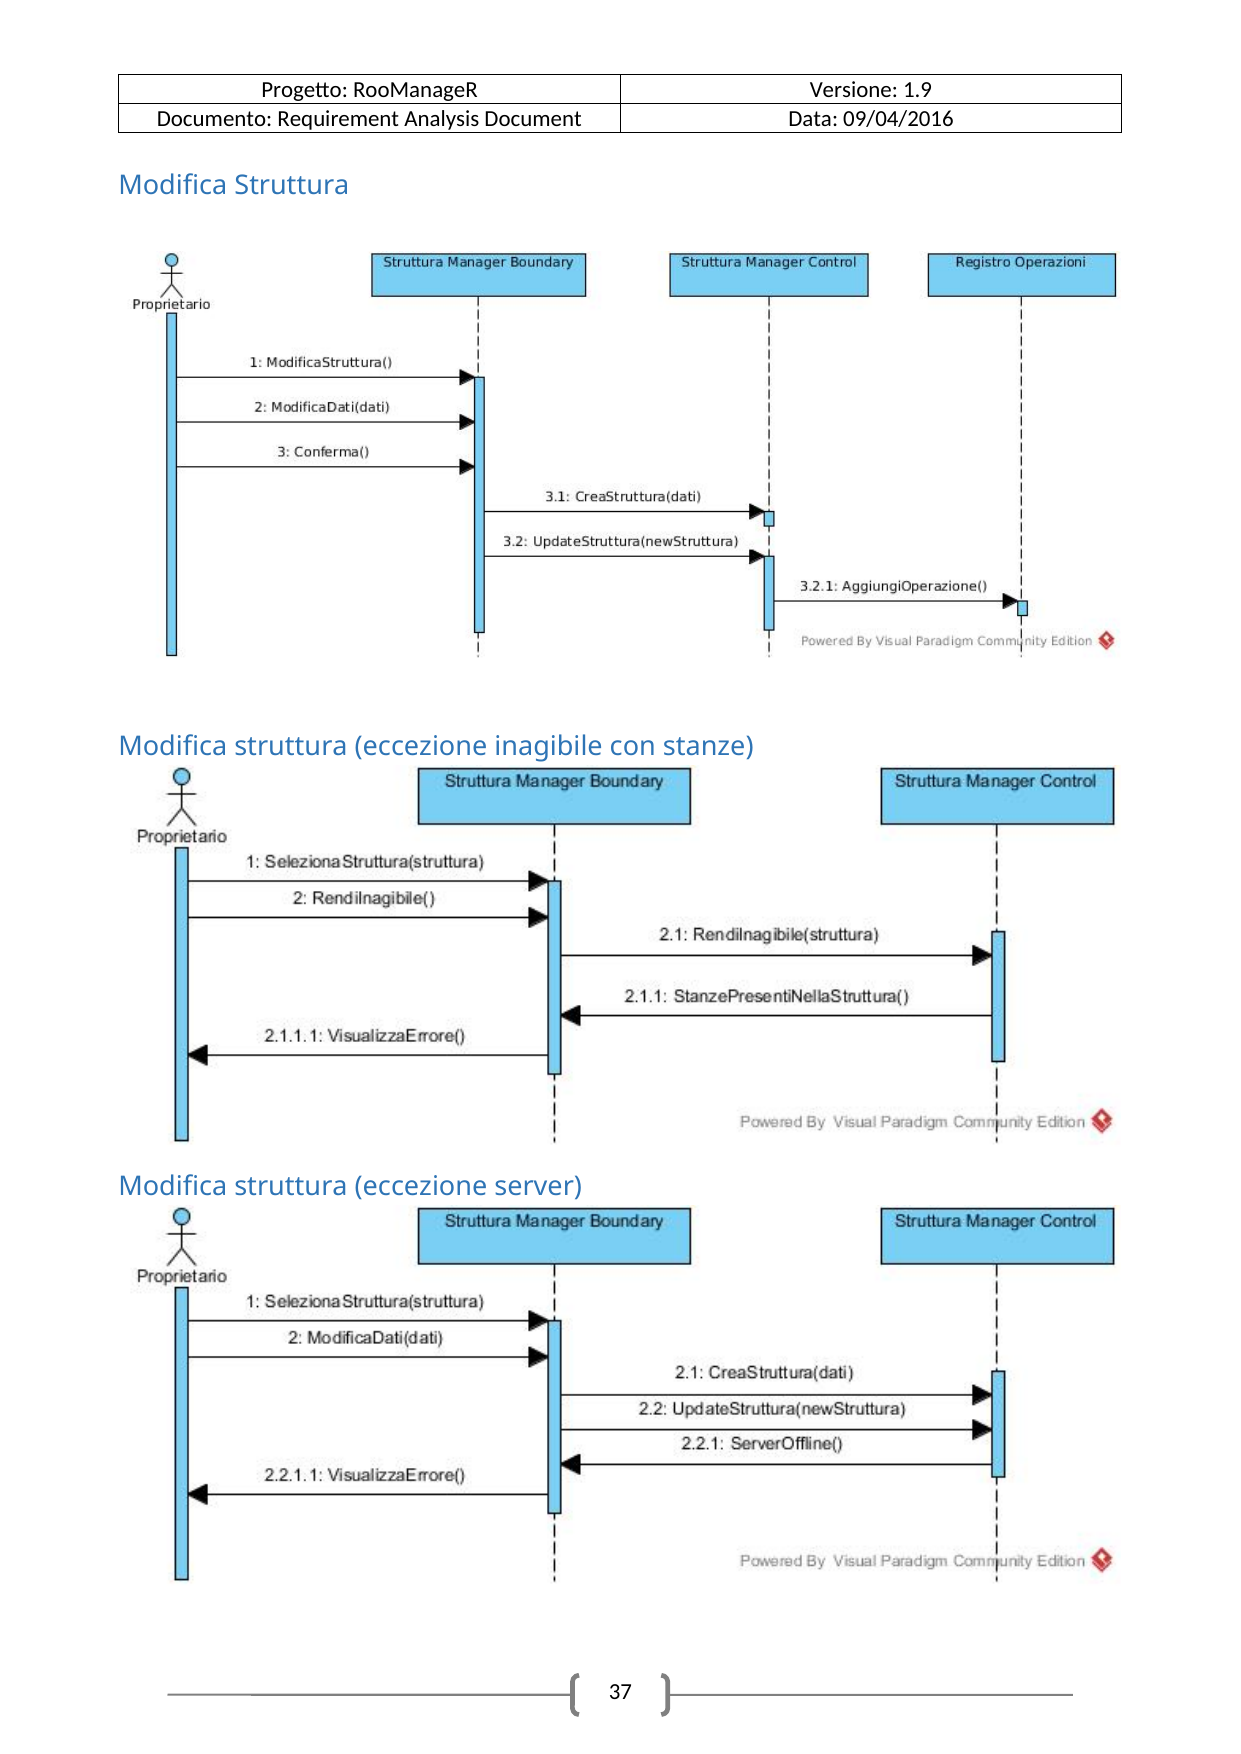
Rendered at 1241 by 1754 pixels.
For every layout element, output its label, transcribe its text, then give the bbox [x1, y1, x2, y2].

picture [118, 1205, 1121, 1587]
picture [118, 765, 1121, 1148]
picture [118, 251, 1121, 661]
subtitle Modifica Struttura [118, 165, 1122, 202]
subtitle Modifica struttura (eccezione inagibile con stanze) [118, 726, 1122, 763]
